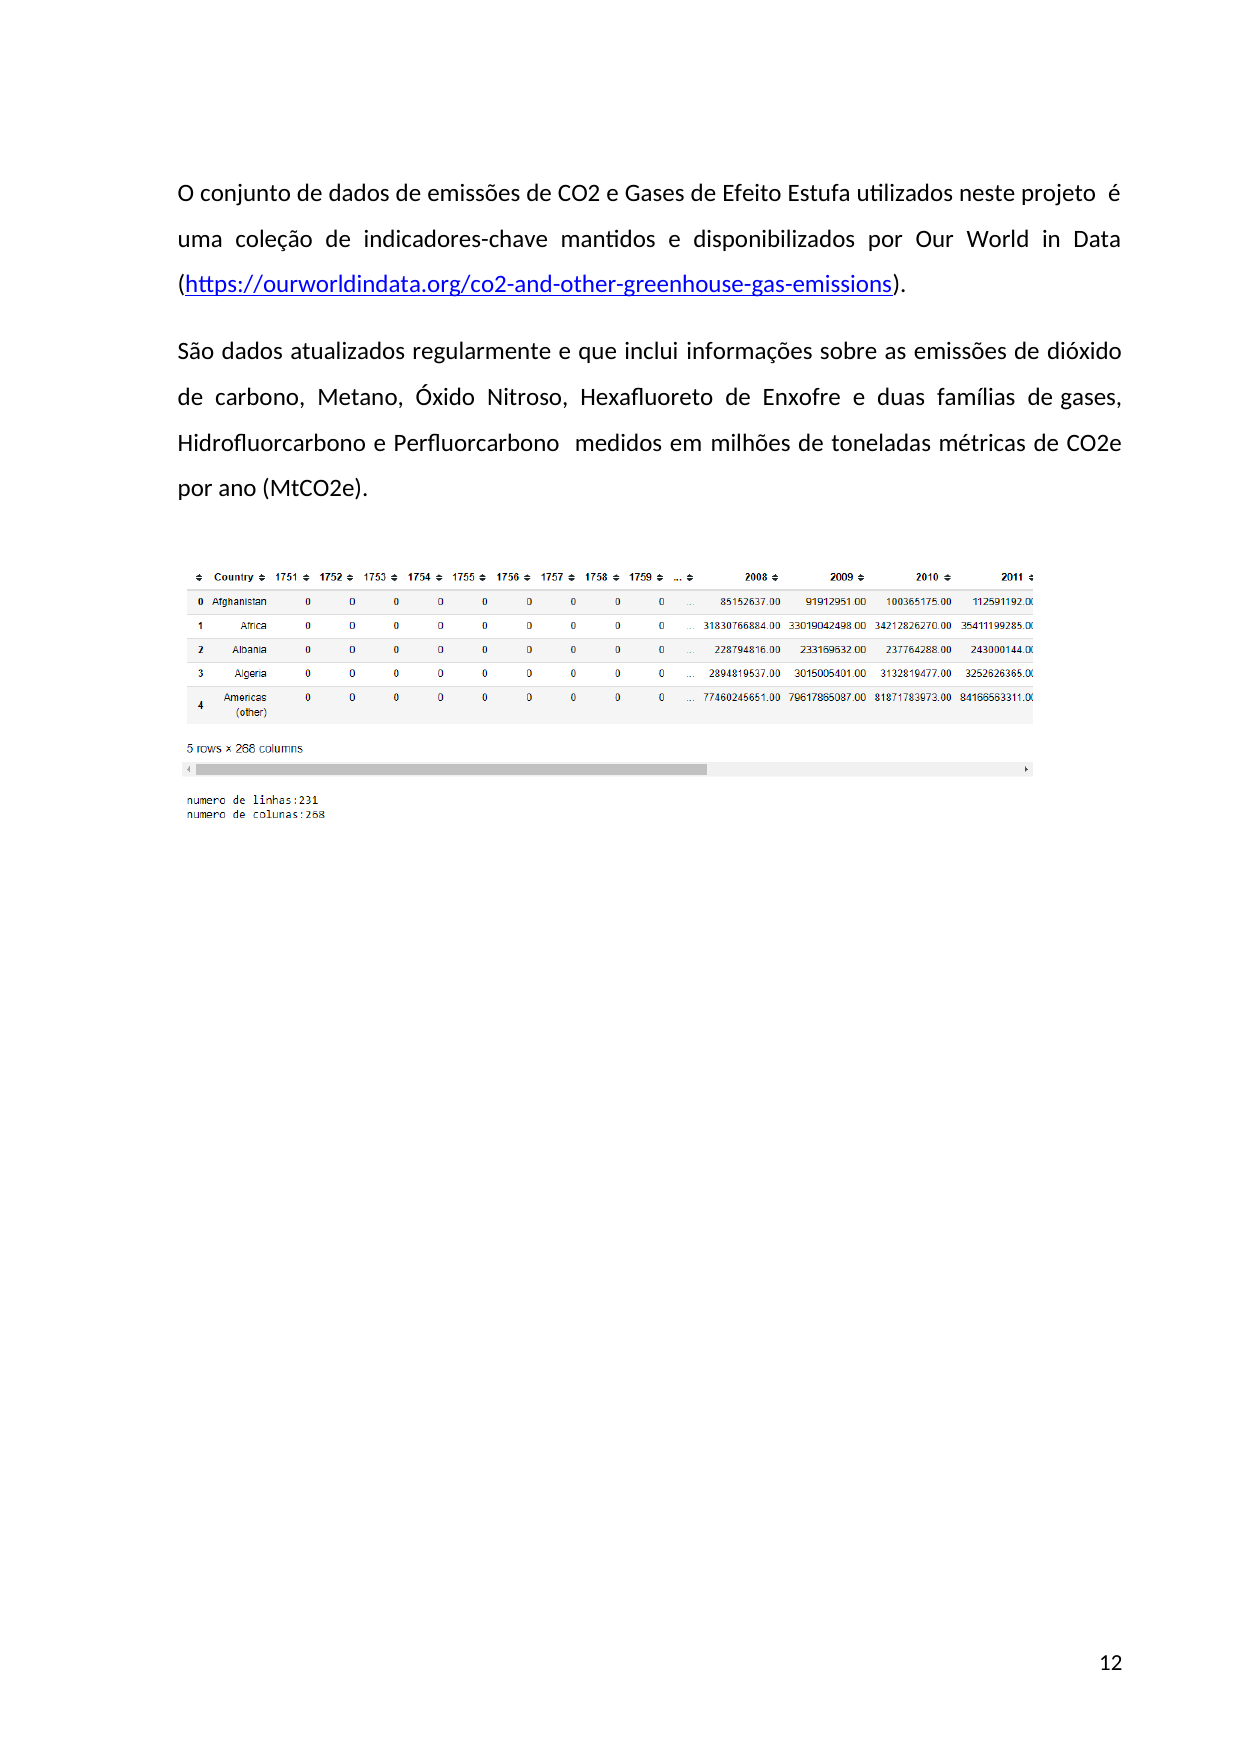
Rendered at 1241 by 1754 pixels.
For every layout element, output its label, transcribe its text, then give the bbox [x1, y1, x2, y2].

text São dados atualizados regularmente e que inclui informações sobre as emissões de dióxido de carbono, Metano, Óxido Nitroso, Hexafluoreto de Enxofre e duas famílias de gases, Hidrofluorcarbono e Perfluorcarbono medidos em milhões de toneladas métricas de CO2e por ano (MtCO2e). [177, 335, 1122, 503]
text O conjunto de dados de emissões de CO2 e Gases de Efeito Estufa utilizados neste projeto é uma coleção de indicadores-chave mantidos e disponibilizados por Our World in Data (https://ourworldindata.org/co2-and-other-greenhouse-gas-emissions). [177, 177, 1122, 299]
picture [177, 542, 1049, 841]
